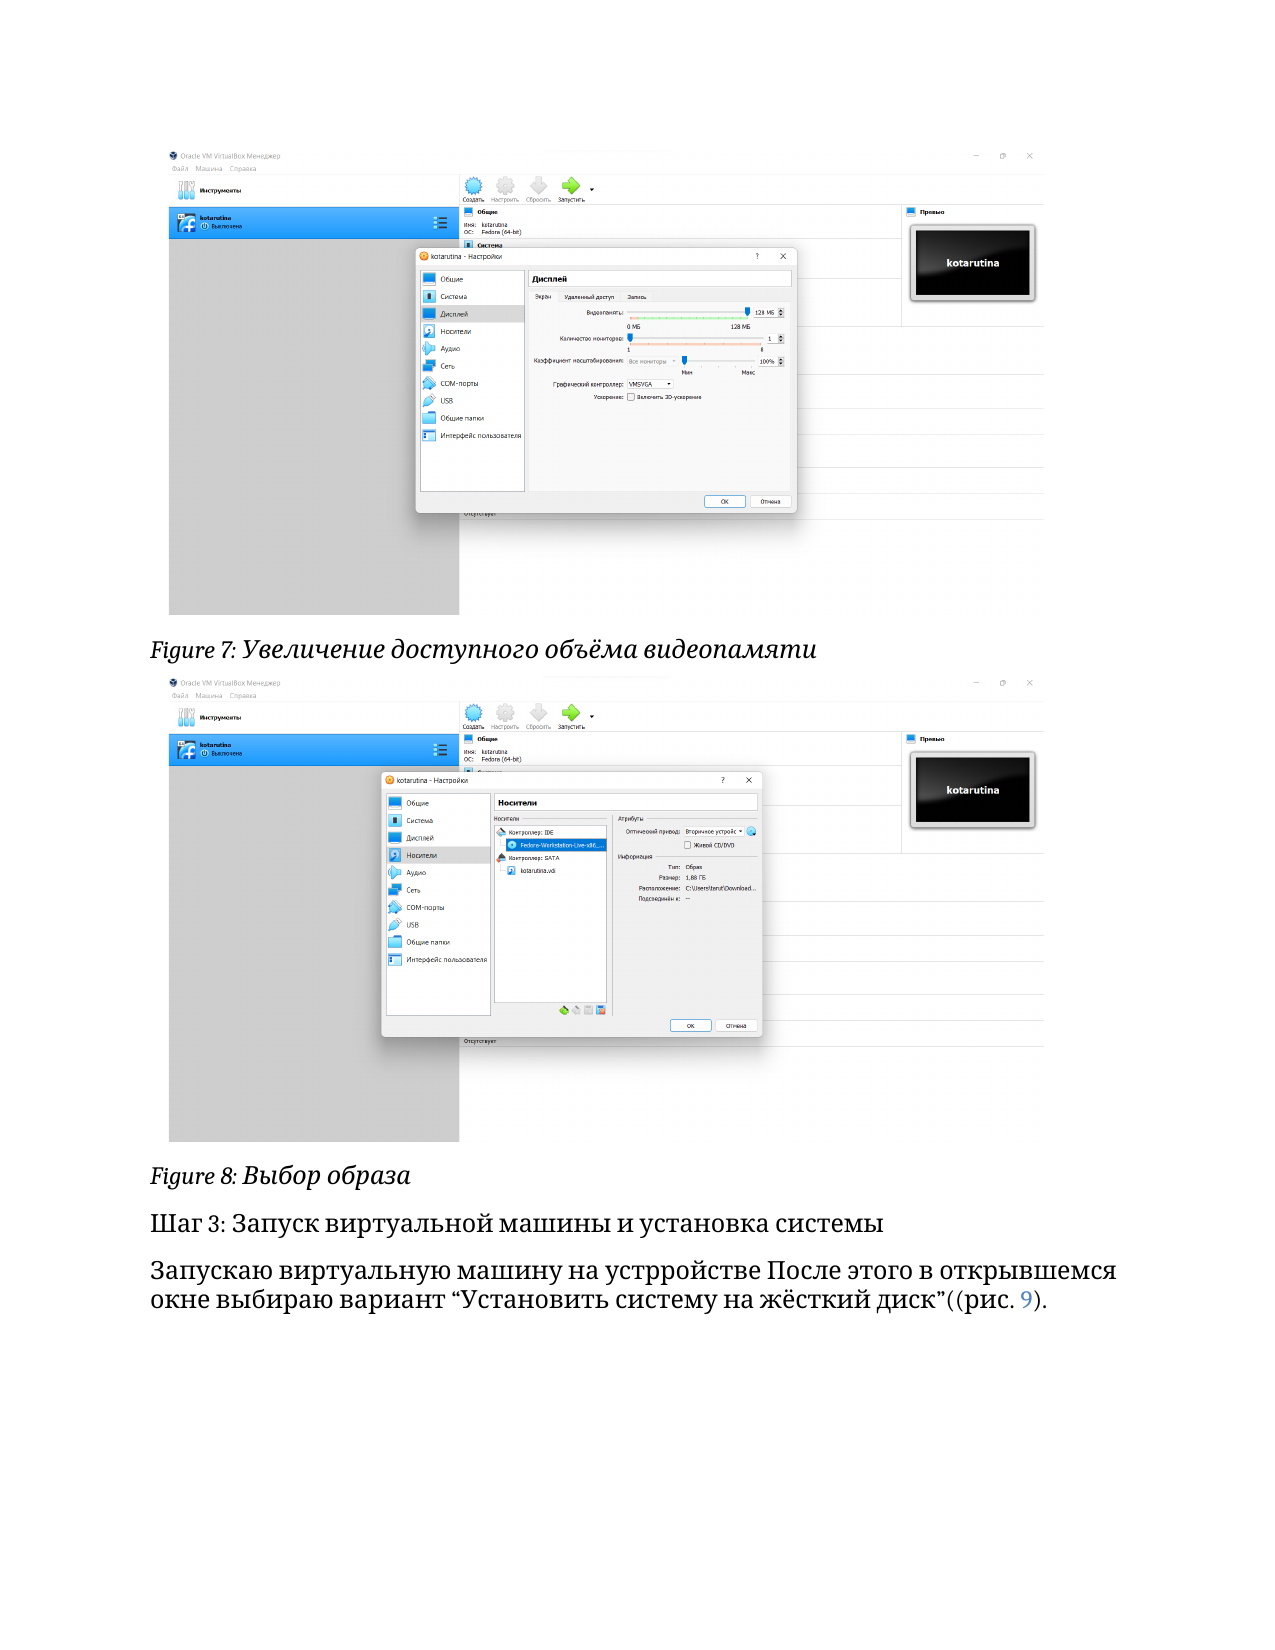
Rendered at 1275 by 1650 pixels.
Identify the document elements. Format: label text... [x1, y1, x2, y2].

text Запускаю виртуальную машину на устрройстве После этого в открывшемся окне выбираю вариант “Установить систему на жёсткий диск”((рис. 9). [150, 1257, 1125, 1314]
picture [168, 676, 1044, 1142]
text Шаг 3: Запуск виртуальной машины и установка системы [150, 1209, 1125, 1238]
text Figure 8: Выбор образа [150, 1162, 1125, 1191]
picture [168, 150, 1044, 615]
text Figure 7: Увеличение доступного объёма видеопамяти [150, 636, 1125, 664]
